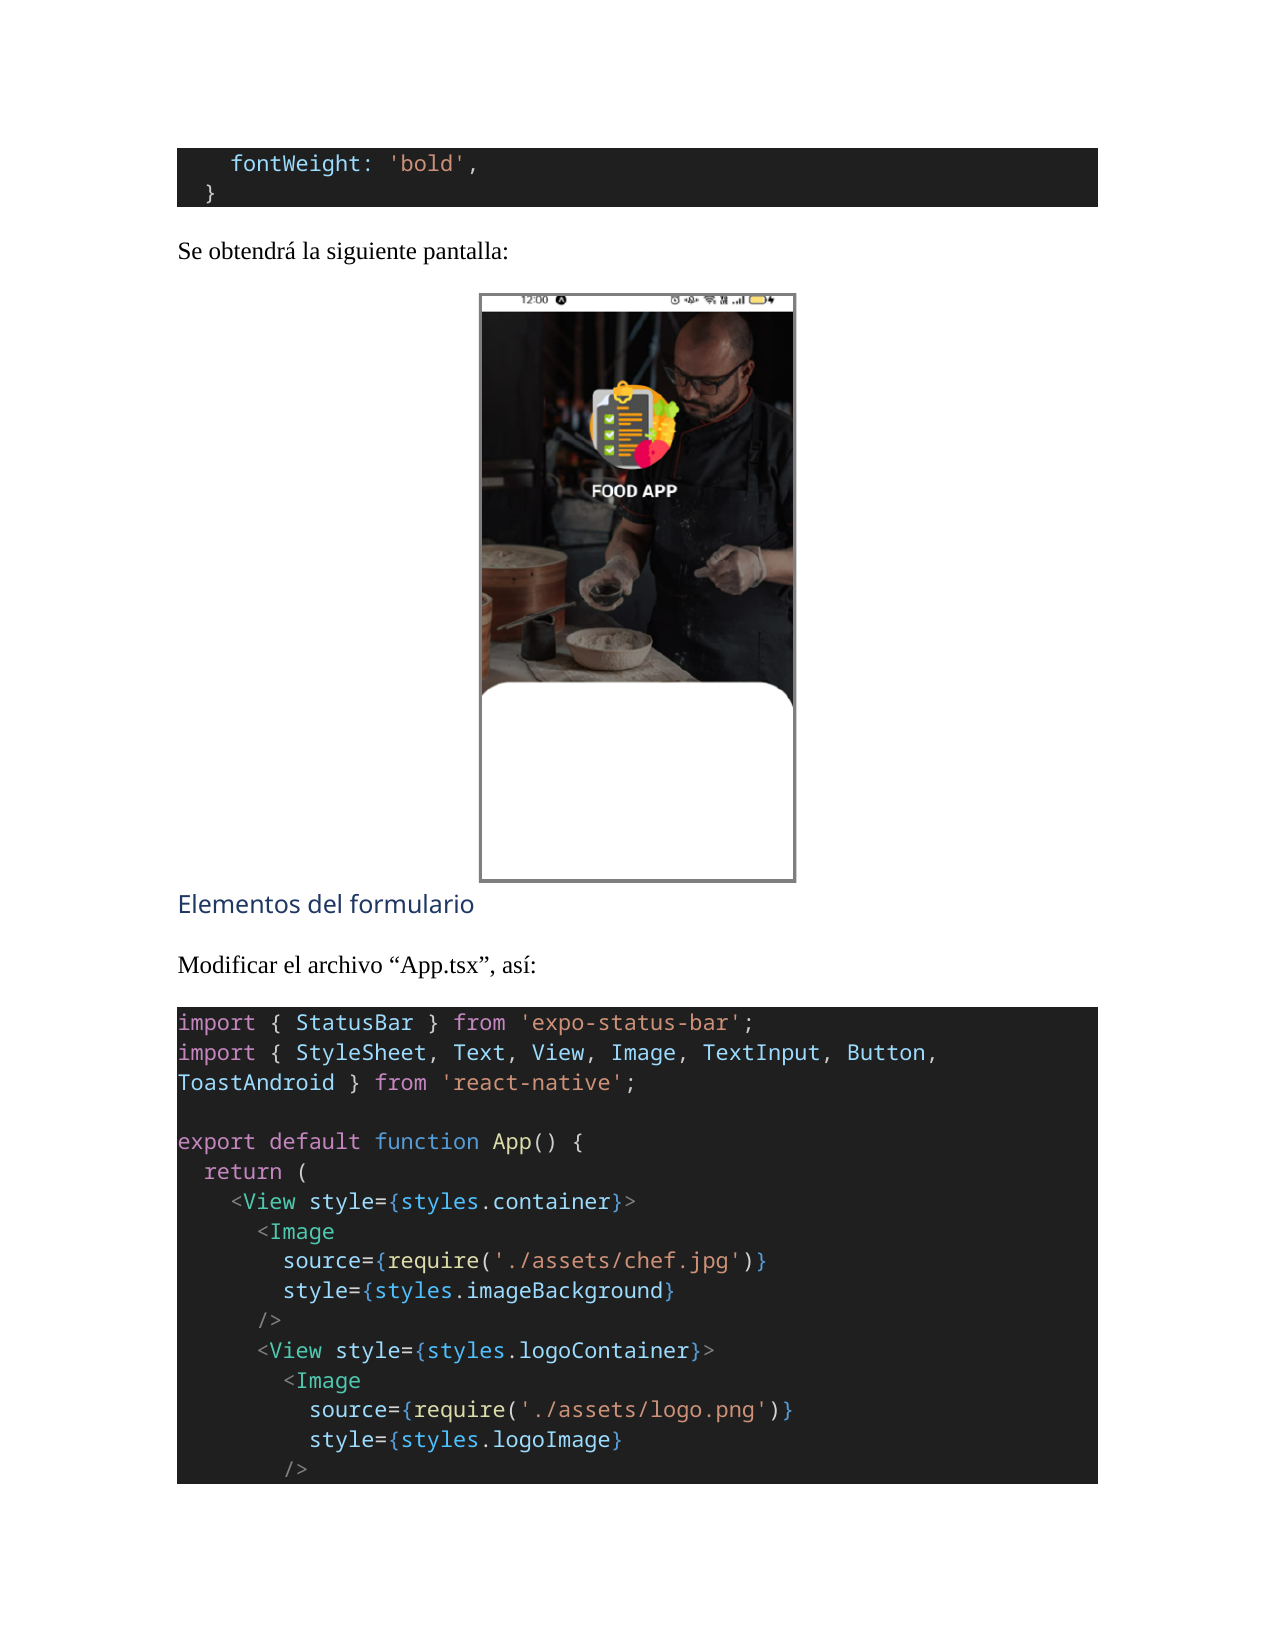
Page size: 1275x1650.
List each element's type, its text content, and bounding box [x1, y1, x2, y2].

text <Image [177, 1365, 1098, 1394]
picture [478, 293, 797, 883]
text style={styles.logoImage} [177, 1424, 1098, 1454]
text source={require('./assets/logo.png')} [177, 1394, 1098, 1424]
text export default function App() { [177, 1126, 1098, 1156]
text style={styles.imageBackground} [177, 1275, 1098, 1305]
text } [177, 177, 1098, 207]
text source={require('./assets/chef.jpg')} [177, 1246, 1098, 1275]
text <View style={styles.logoContainer}> [177, 1335, 1098, 1365]
text return ( [177, 1156, 1098, 1186]
text /> [177, 1454, 1098, 1484]
text fontWeight: 'bold', [177, 148, 1098, 177]
text import { StyleSheet, Text, View, Image, TextInput, Button, ToastAndroid } from 'react-native'; [177, 1037, 1098, 1097]
subtitle Elementos del formulario [177, 887, 1098, 921]
text Modificar el archivo “App.tsx”, así: [177, 950, 1098, 978]
text <View style={styles.container}> [177, 1186, 1098, 1216]
text import { StatusBar } from 'expo-status-bar'; [177, 1007, 1098, 1037]
text Se obtendrá la siguiente pantalla: [177, 236, 1098, 265]
text <Image [177, 1216, 1098, 1246]
text /> [177, 1305, 1098, 1335]
